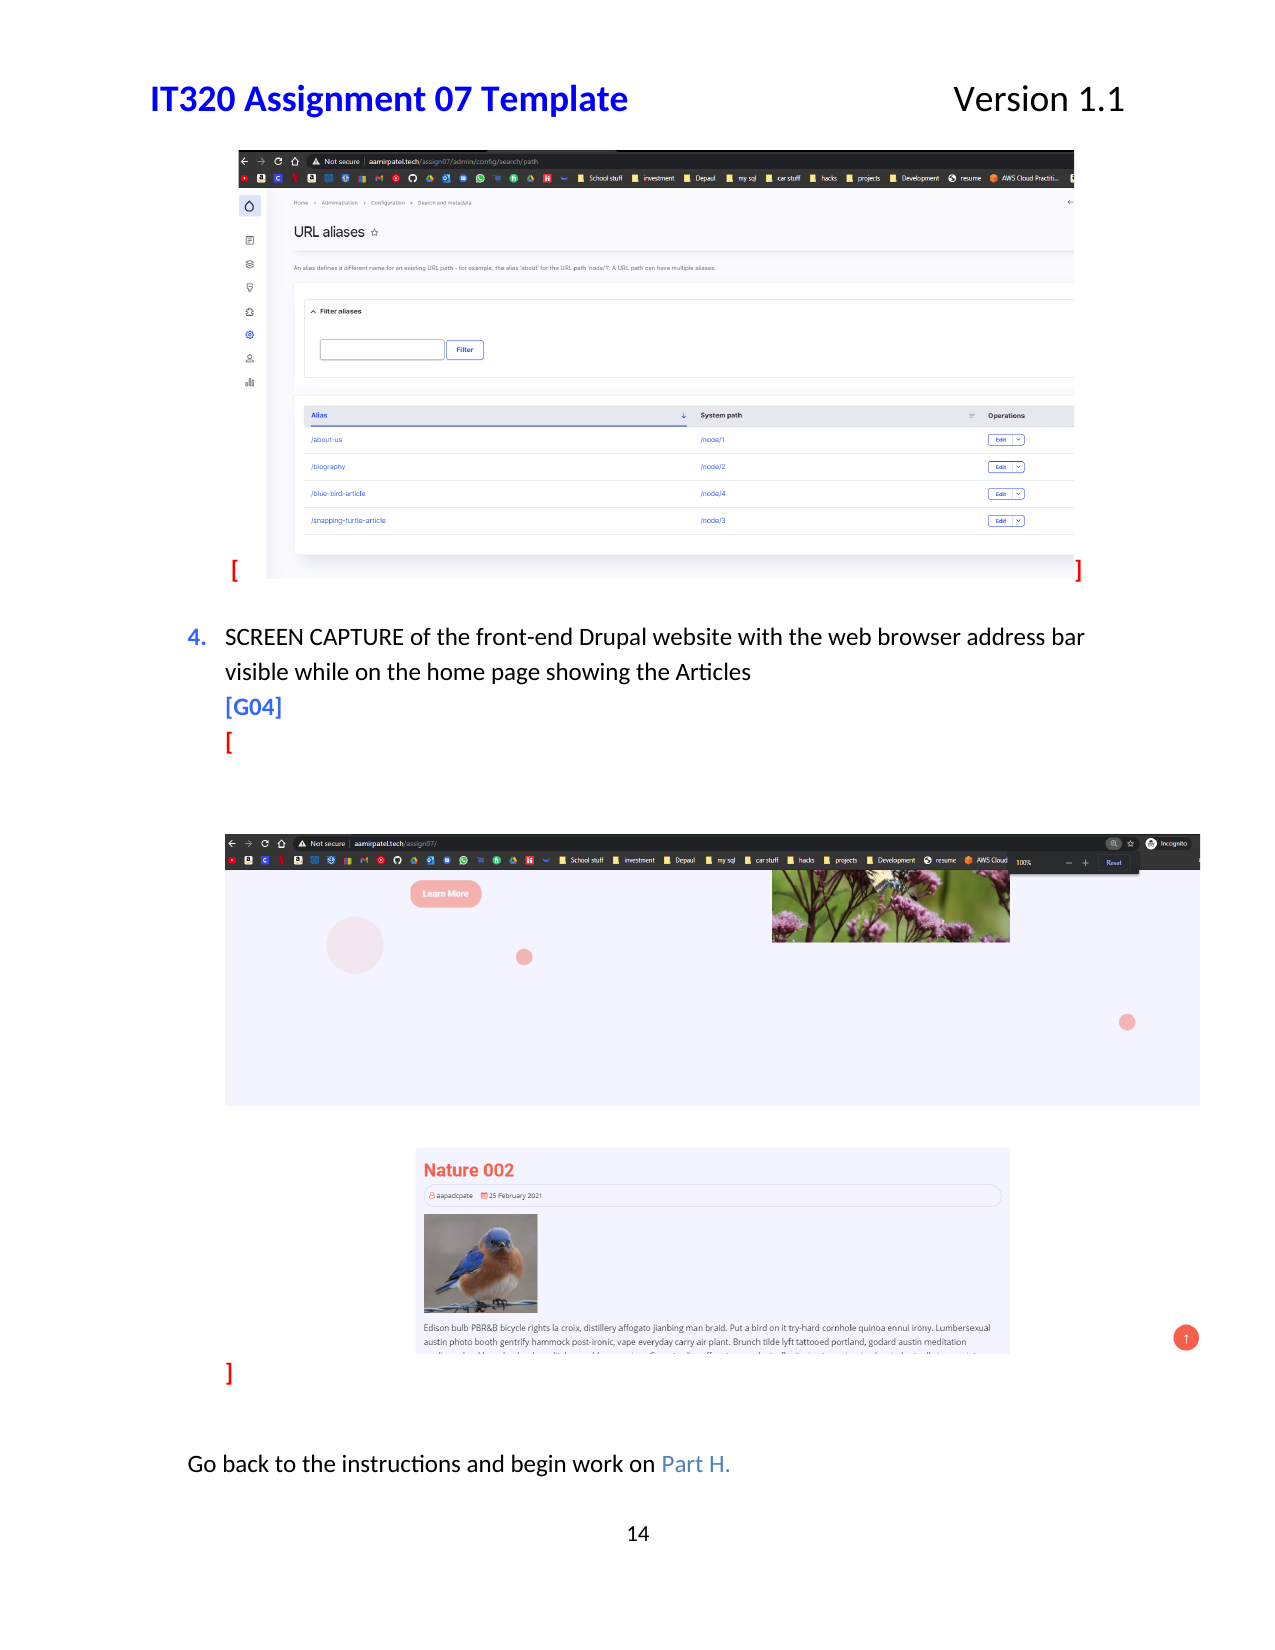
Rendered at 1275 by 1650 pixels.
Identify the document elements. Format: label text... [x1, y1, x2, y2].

picture [225, 834, 1200, 1354]
text Go back to the instructions and begin work on Part H. [187, 1448, 1125, 1479]
picture [238, 150, 1075, 579]
